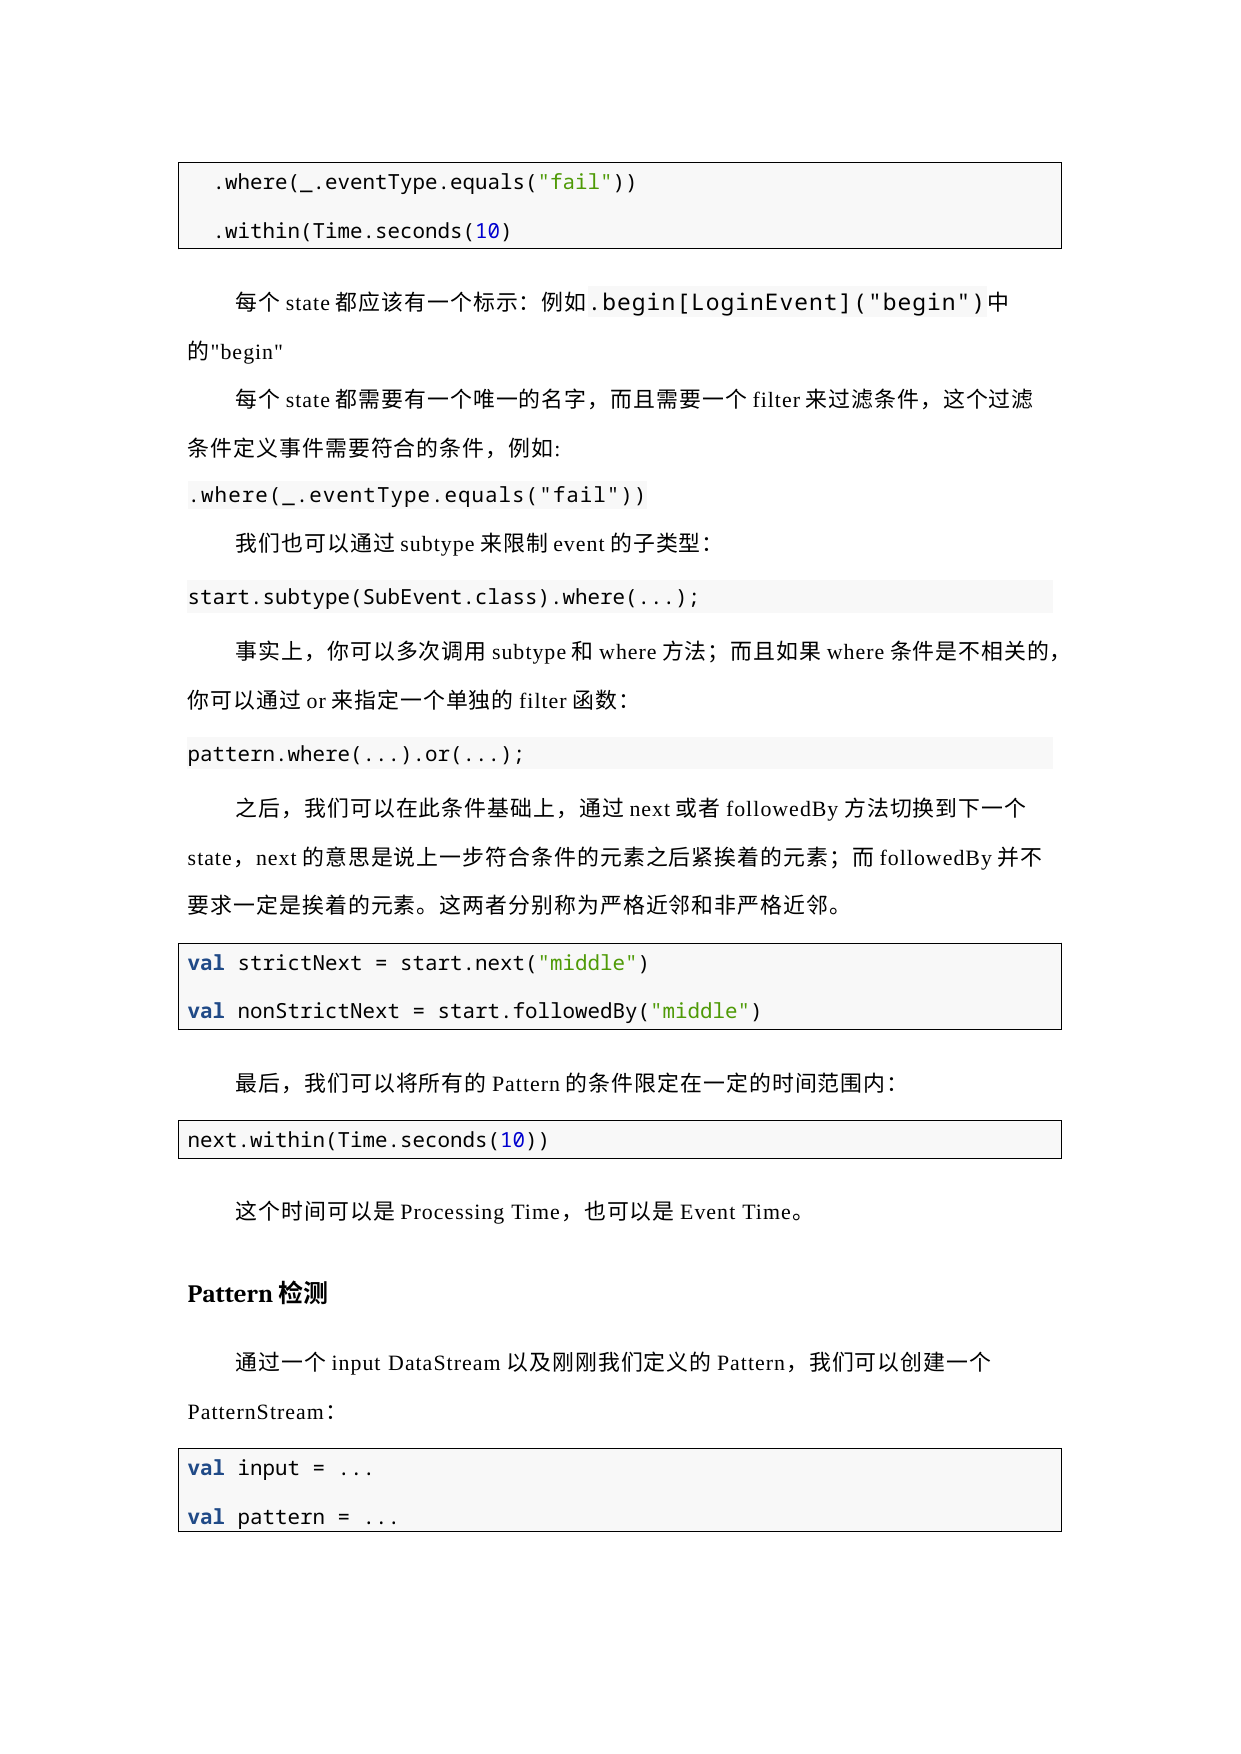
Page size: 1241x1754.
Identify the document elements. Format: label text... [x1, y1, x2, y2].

text .where(_.eventType.equals("fail")) [187, 479, 1053, 511]
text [179, 163, 1061, 248]
text 通过一个input DataStream以及刚刚我们定义的Pattern，我们可以创建一个PatternStream： [187, 1344, 1053, 1426]
text 事实上，你可以多次调用subtype和where方法；而且如果where条件是不相关的，你可以通过or来指定一个单独的filter函数： [187, 633, 1053, 715]
text 我们也可以通过subtype来限制event的子类型： [187, 525, 1053, 558]
text Pattern 检测 [187, 1261, 1053, 1326]
text next.within(Time.seconds(10)) [179, 1121, 1061, 1158]
text 每个state都需要有一个唯一的名字，而且需要一个filter来过滤条件，这个过滤条件定义事件需要符合的条件，例如: [187, 382, 1053, 463]
text 这个时间可以是Processing Time，也可以是Event Time。 [187, 1194, 1053, 1226]
text 最后，我们可以将所有的Pattern的条件限定在一定的时间范围内： [187, 1065, 1053, 1098]
text val strictNext = start.next("middle") val nonStrictNext = start.followedBy("middle") [179, 944, 1061, 1029]
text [179, 1449, 1061, 1531]
text 之后，我们可以在此条件基础上，通过next或者followedBy方法切换到下一个state，next的意思是说上一步符合条件的元素之后紧挨着的元素；而followedBy并不要求一定是挨着的元素。这两者分别称为严格近邻和非严格近邻。 [187, 790, 1053, 920]
text 每个state都应该有一个标示：例如.begin[LoginEvent]("begin")中的"begin" [187, 284, 1053, 366]
text start.subtype(SubEvent.class).where(...); [187, 580, 1053, 613]
text pattern.where(...).or(...); [187, 737, 1053, 769]
